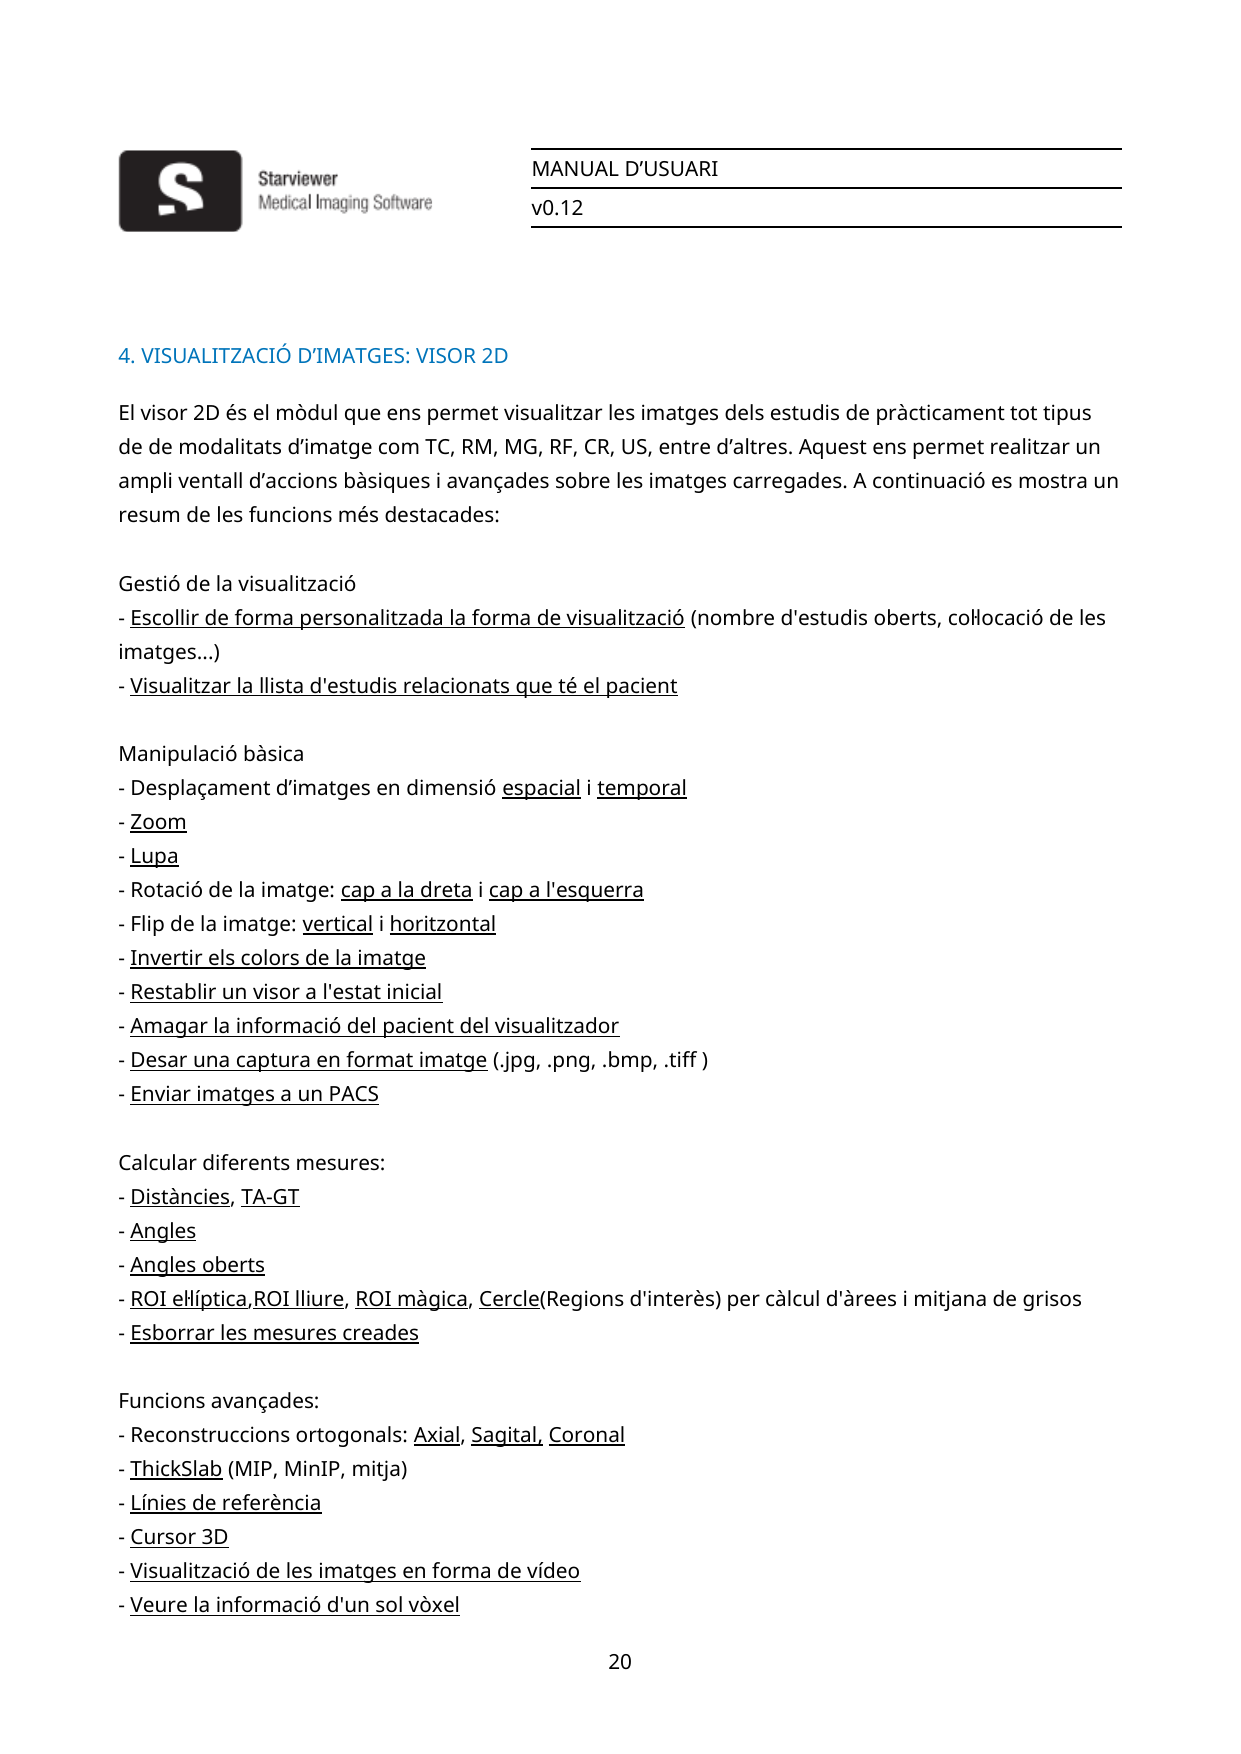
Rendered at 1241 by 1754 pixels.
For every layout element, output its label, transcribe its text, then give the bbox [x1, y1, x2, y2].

list - Invertir els colors de la imatge [118, 943, 1122, 972]
list - Cursor 3D [118, 1522, 1122, 1551]
list - Visualitzar la llista d'estudis relacionats que té el pacient [118, 671, 1122, 699]
text Gestió de la visualització [118, 569, 1122, 597]
text Calcular diferents mesures: [118, 1148, 1122, 1176]
list - ThickSlab (MIP, MinIP, mitja) [118, 1454, 1122, 1483]
list - Lupa [118, 841, 1122, 869]
list - Enviar imatges a un PACS [118, 1079, 1122, 1108]
text Funcions avançades: [118, 1386, 1122, 1414]
text - Angles [118, 1216, 1122, 1244]
list - Veure la informació d'un sol vòxel [118, 1591, 1122, 1619]
list - Flip de la imatge: vertical i horitzontal [118, 909, 1122, 938]
text - Reconstruccions ortogonals: Axial, Sagital, Coronal [118, 1420, 1122, 1449]
list - Amagar la informació del pacient del visualitzador [118, 1011, 1122, 1040]
list - Restablir un visor a l'estat inicial [118, 977, 1122, 1006]
text - Distàncies, TA-GT [118, 1182, 1122, 1210]
list - Visualització de les imatges en forma de vídeo [118, 1556, 1122, 1585]
list - Línies de referència [118, 1488, 1122, 1517]
list - Zoom [118, 807, 1122, 836]
text - Esborrar les mesures creades [118, 1318, 1122, 1346]
list - Escollir de forma personalitzada la forma de visualització (nombre d'estudis oberts, col·locació de les imatges...) [118, 603, 1122, 665]
text - Angles oberts [118, 1250, 1122, 1278]
list - Desplaçament d’imatges en dimensió espacial i temporal [118, 773, 1122, 801]
text Manipulació bàsica [118, 739, 1122, 767]
text - ROI el·líptica,ROI lliure, ROI màgica, Cercle(Regions d'interès) per càlcul d'àrees i mitjana de grisos [118, 1284, 1122, 1312]
list - Rotació de la imatge: cap a la dreta i cap a l'esquerra [118, 875, 1122, 904]
list - Desar una captura en format imatge (.jpg, .png, .bmp, .tiff ) [118, 1046, 1122, 1074]
text El visor 2D és el mòdul que ens permet visualitzar les imatges dels estudis de pràcticament tot tipus de de modalitats d’imatge com TC, RM, MG, RF, CR, US, entre d’altres. Aquest ens permet realitzar un ampli ventall d’accions bàsiques i avançades sobre les imatges carregades. A continuació es mostra un resum de les funcions més destacades: [118, 398, 1122, 529]
subtitle Visualització d’imatges: Visor 2D [118, 341, 1122, 370]
